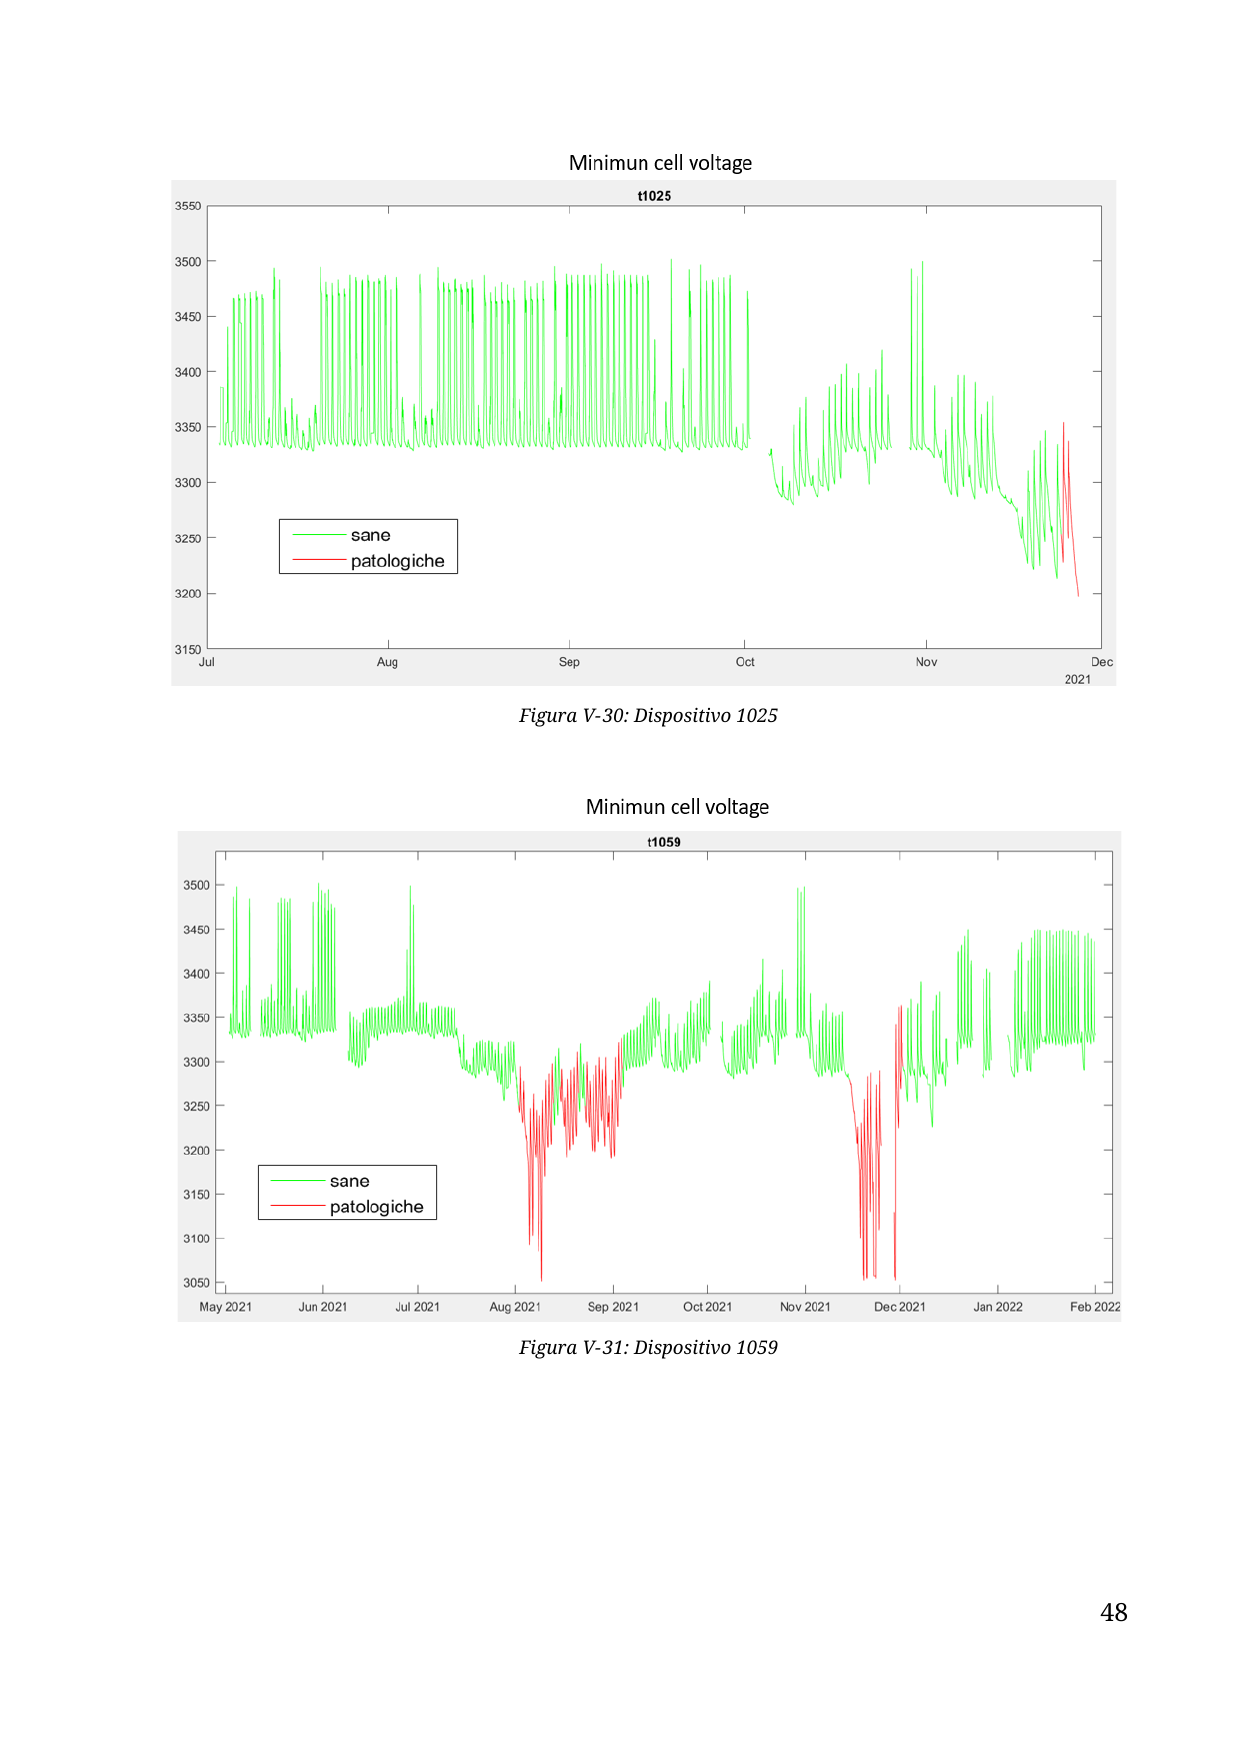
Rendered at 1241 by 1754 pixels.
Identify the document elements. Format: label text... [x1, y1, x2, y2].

picture [177, 791, 1122, 1322]
picture [171, 150, 1117, 686]
